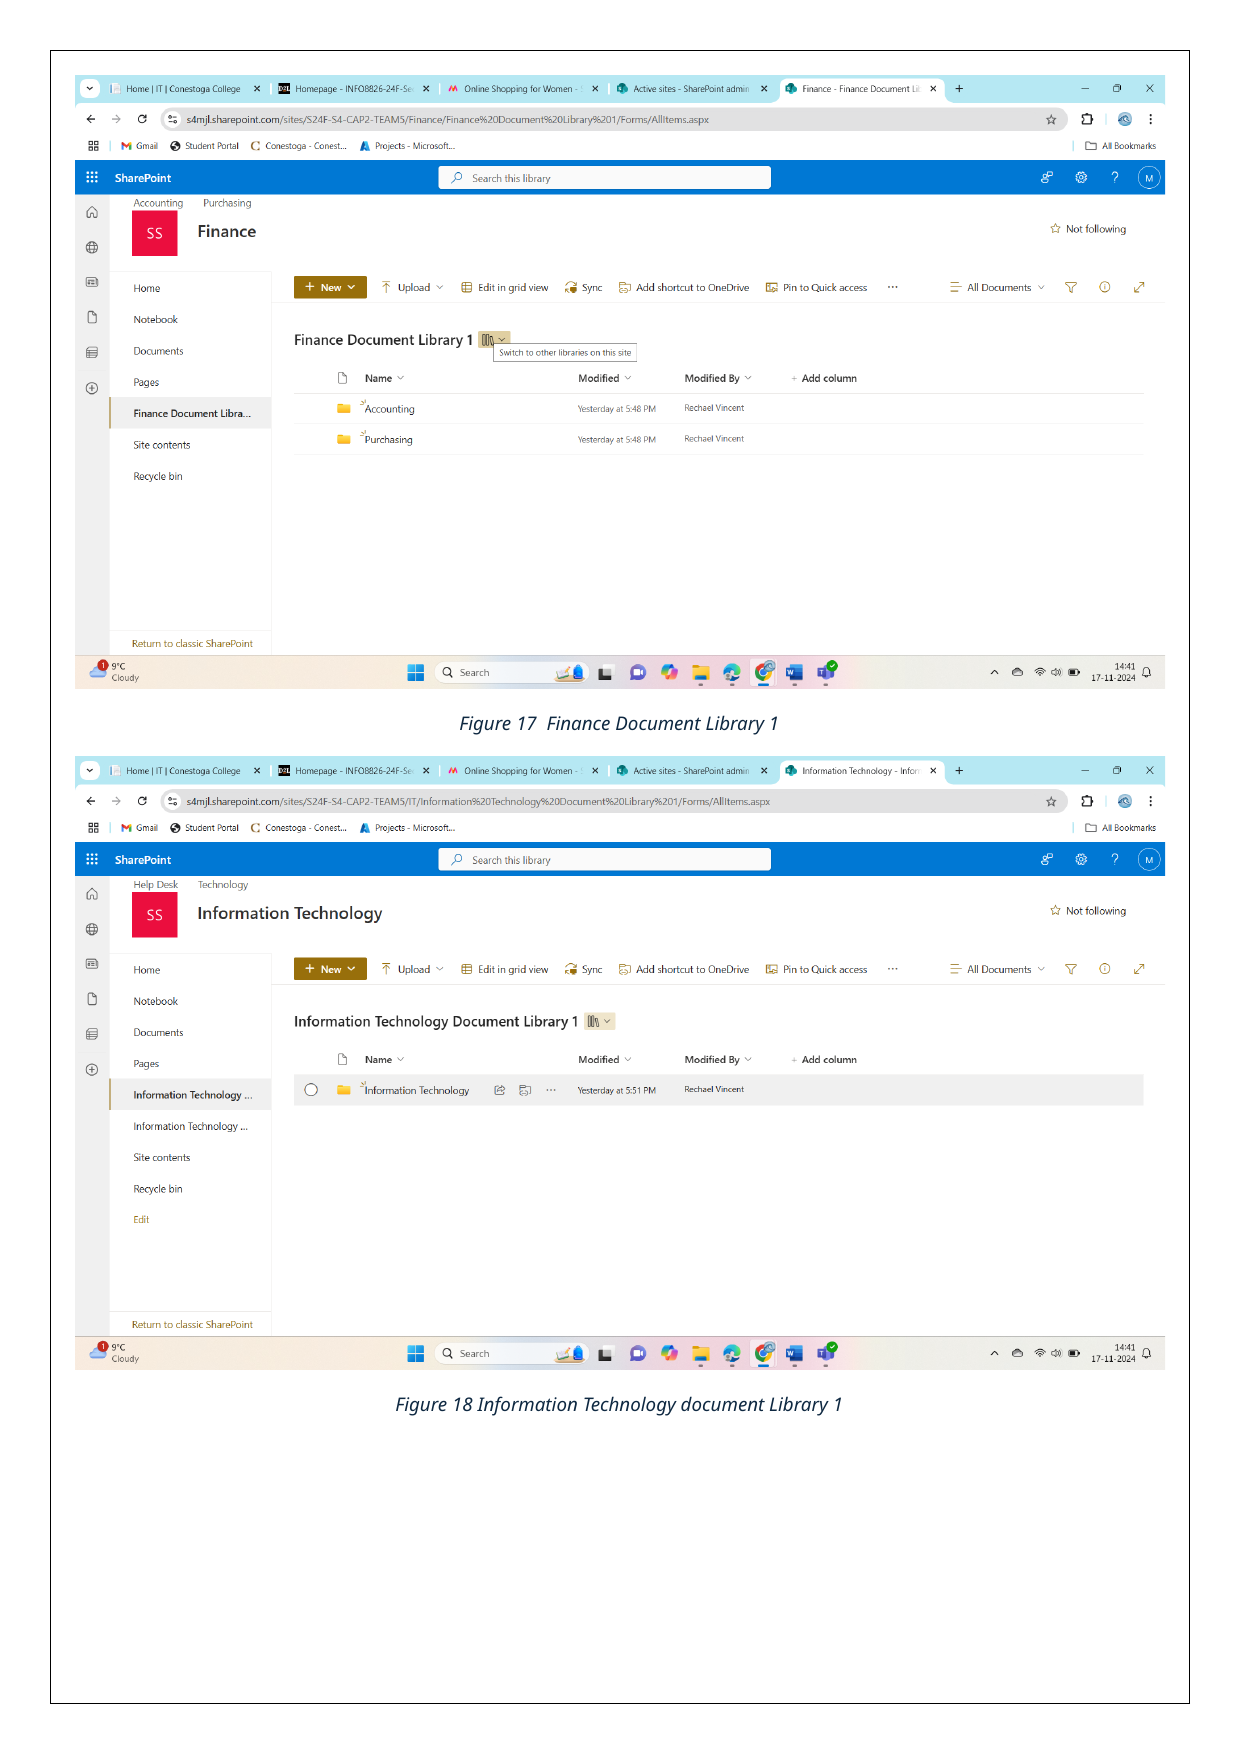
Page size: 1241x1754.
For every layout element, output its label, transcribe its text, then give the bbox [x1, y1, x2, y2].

picture [75, 756, 1166, 1370]
picture [75, 75, 1166, 689]
text Figure 17 Finance Document Library 1 [75, 710, 1165, 736]
text Figure 18 Information Technology document Library 1 [75, 1391, 1165, 1417]
